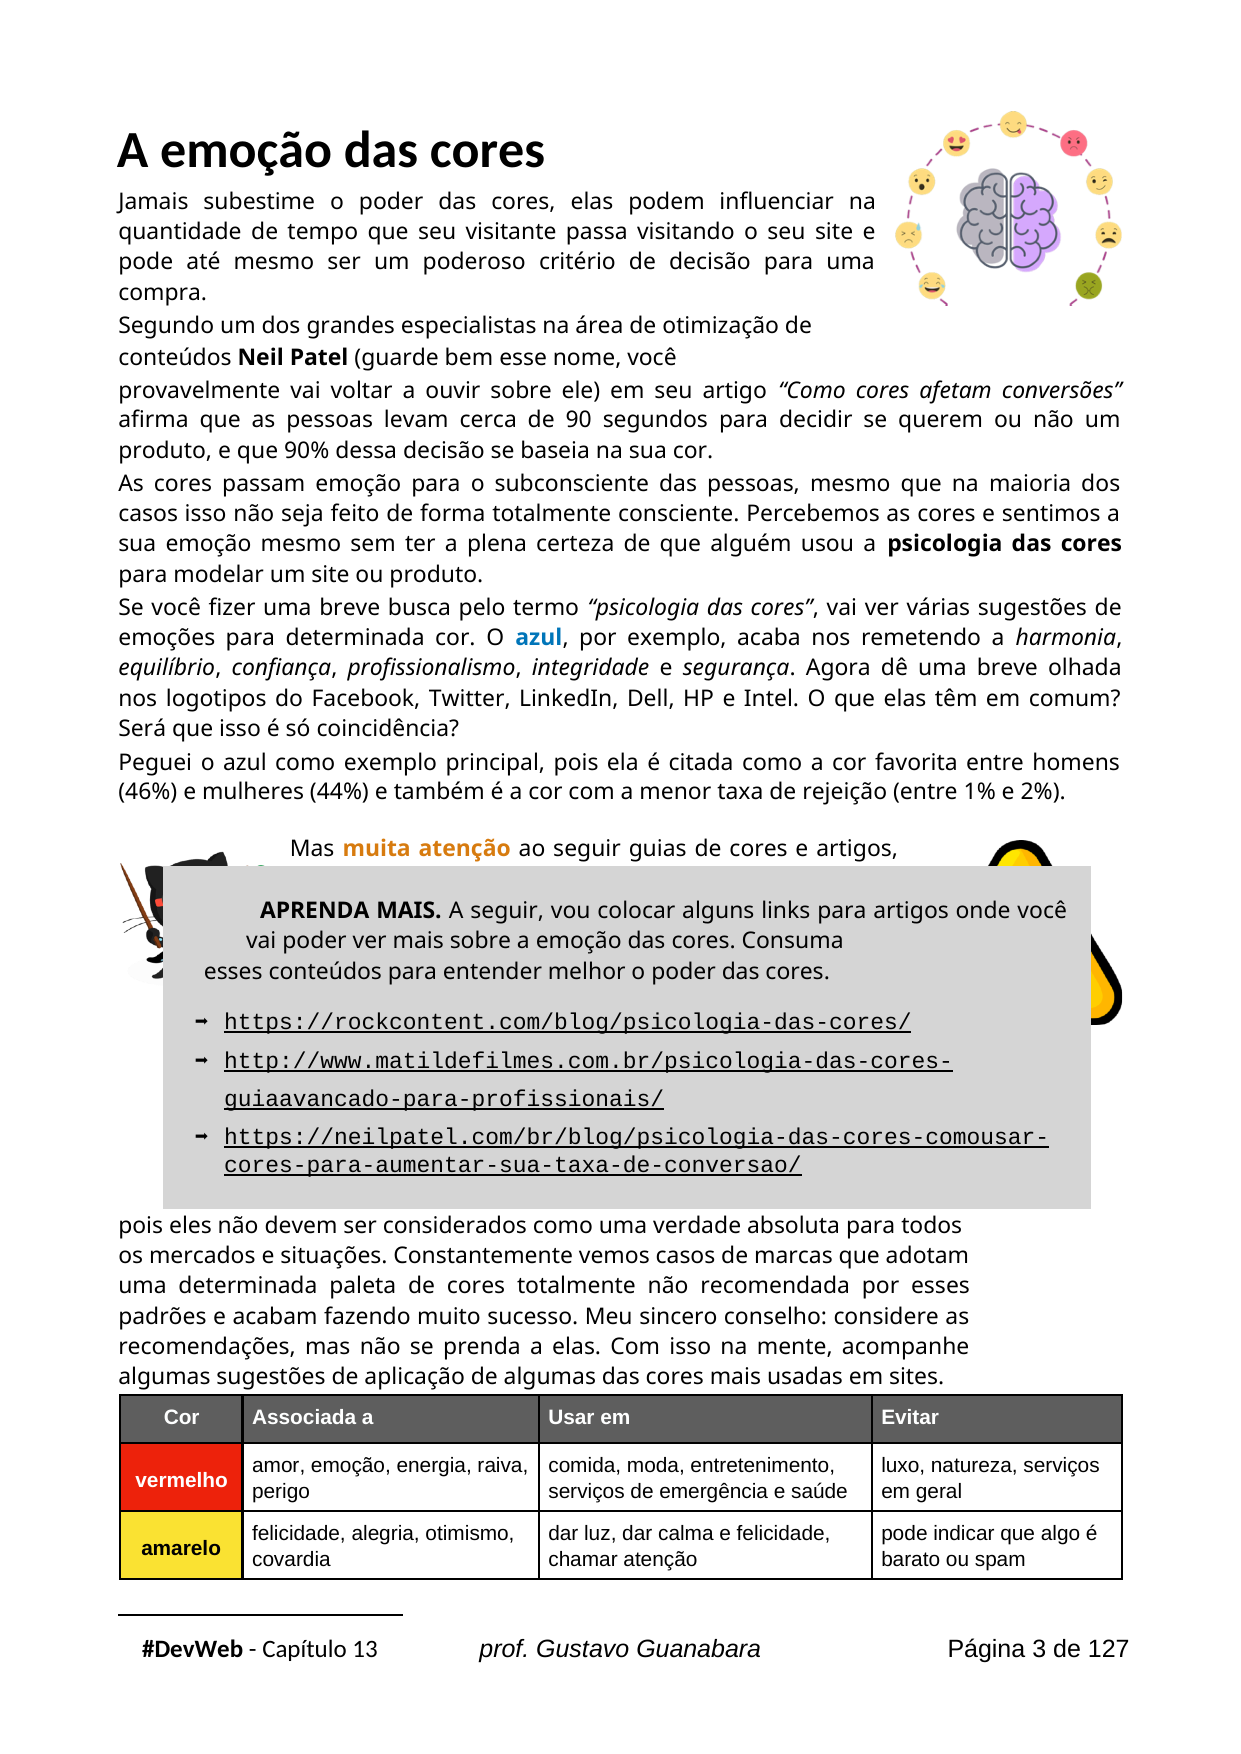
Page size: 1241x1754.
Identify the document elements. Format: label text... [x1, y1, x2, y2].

table_cell felicidade, alegria, otimismo, covardia [244, 1512, 538, 1578]
table_cell amarelo [121, 1512, 241, 1578]
table_cell comida, moda, entretenimento, serviços de emergência e saúde [540, 1444, 871, 1510]
subtitle A emoção das cores [117, 117, 895, 181]
table_cell luxo, natureza, serviços em geral [873, 1444, 1121, 1510]
text As cores passam emoção para o subconsciente das pessoas, mesmo que na maioria dos casos isso não seja feito de forma totalmente consciente. Percebemos as cores e sentimos a sua emoção mesmo sem ter a plena certeza de que alguém usou a psicologia das cores para modelar um site ou produto. [118, 467, 1122, 589]
text Mas muita atenção ao seguir guias de cores e artigos, pois eles não devem ser considerados como uma verdade absoluta para todos os mercados e situações. Constantemente vemos casos de marcas que adotam uma determinada paleta de cores totalmente não recomendada por esses padrões e acabam fazendo muito sucesso. Meu sincero conselho: considere as recomendações, mas não se prenda a elas. Com isso na mente, acompanhe algumas sugestões de aplicação de algumas das cores mais usadas em sites. [118, 995, 970, 1391]
table_header Evitar [873, 1396, 1121, 1442]
table_header Cor [121, 1396, 241, 1442]
text Segundo um dos grandes especialistas na área de otimização de [118, 309, 1122, 340]
text Jamais subestime o poder das cores, elas podem influenciar na quantidade de tempo que seu visitante passa visitando o seu site e pode até mesmo ser um poderoso critério de decisão para uma compra. [118, 186, 1122, 307]
picture [895, 111, 1122, 306]
picture [917, 840, 1123, 1025]
picture [118, 842, 271, 995]
text provavelmente vai voltar a ouvir sobre ele) em seu artigo “Como cores afetam conversões” afirma que as pessoas levam cerca de 90 segundos para decidir se querem ou não um produto, e que 90% dessa decisão se baseia na sua cor. [118, 374, 1122, 465]
text Se você fizer uma breve busca pelo termo “psicologia das cores”, vai ver várias sugestões de emoções para determinada cor. O azul, por exemplo, acaba nos remetendo a harmonia, equilíbrio, confiança, profissionalismo, integridade e segurança. Agora dê uma breve olhada nos logotipos do Facebook, Twitter, LinkedIn, Dell, HP e Intel. O que elas têm em comum? Será que isso é só coincidência? [118, 591, 1122, 743]
table_cell pode indicar que algo é barato ou spam [873, 1512, 1121, 1578]
table_header Associada a [244, 1396, 538, 1442]
table_cell dar luz, dar calma e felicidade, chamar atenção [540, 1512, 871, 1578]
text conteúdos Neil Patel (guarde bem esse nome, você [118, 342, 1122, 372]
text Peguei o azul como exemplo principal, pois ela é citada como a cor favorita entre homens (46%) e mulheres (44%) e também é a cor com a menor taxa de rejeição (entre 1% e 2%). [118, 746, 1122, 806]
table_cell vermelho [121, 1444, 241, 1510]
table_cell amor, emoção, energia, raiva, perigo [244, 1444, 538, 1510]
table_header APRENDA MAIS. A seguir, vou colocar alguns links para artigos onde você vai poder ver mais sobre a emoção das cores. Consuma esses conteúdos para entender melhor o poder das cores. https://rockcontent.com/blog/psicologia-das-cores/ http://www.matildefilmes.com.br/psicologia-das-cores-guiaavancado-para-profissionais/ https://neilpatel.com/br/blog/psicologia-das-cores-comousar-cores-para-aumentar-sua-taxa-de-conversao/ [163, 866, 1091, 1209]
table_header Usar em [540, 1396, 871, 1442]
